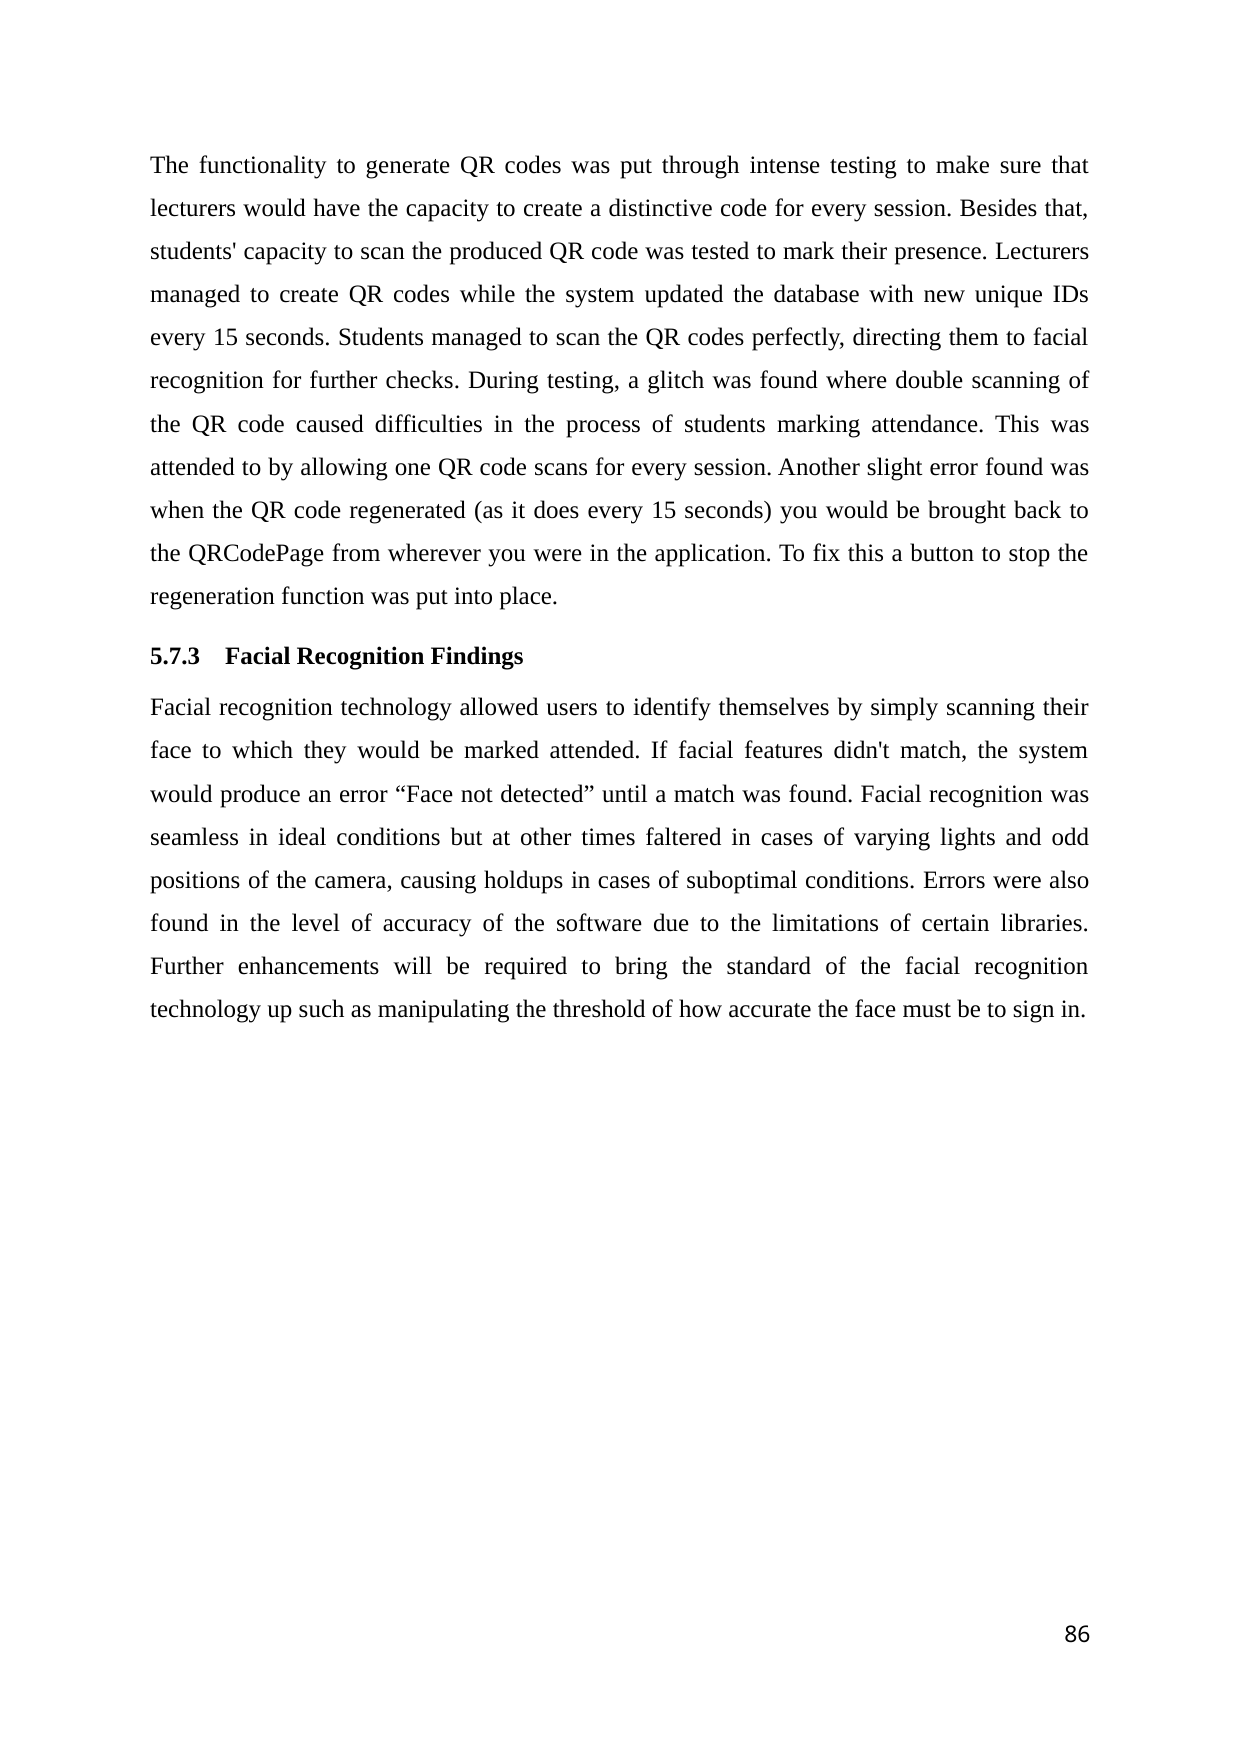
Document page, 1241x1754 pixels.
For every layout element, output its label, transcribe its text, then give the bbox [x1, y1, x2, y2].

text Facial recognition technology allowed users to identify themselves by simply scanning their face to which they would be marked attended. If facial features didn't match, the system would produce an error “Face not detected” until a match was found. Facial recognition was seamless in ideal conditions but at other times faltered in cases of varying lights and odd positions of the camera, causing holdups in cases of suboptimal conditions. Errors were also found in the level of accuracy of the software due to the limitations of certain libraries. Further enhancements will be required to bring the standard of the facial recognition technology up such as manipulating the threshold of how accurate the face must be to sign in. [150, 692, 1090, 1023]
text The functionality to generate QR codes was put through intense testing to make sure that lecturers would have the capacity to create a distinctive code for every session. Besides that, students' capacity to scan the produced QR code was tested to mark their presence. Lecturers managed to create QR codes while the system updated the database with new unique IDs every 15 seconds. Students managed to scan the QR codes perfectly, directing them to facial recognition for further checks. During testing, a glitch was found where double scanning of the QR code caused difficulties in the process of students marking attendance. This was attended to by allowing one QR code scans for every session. Another slight error found was when the QR code regenerated (as it does every 15 seconds) you would be brought back to the QRCodePage from wherever you were in the application. To fix this a button to stop the regeneration function was put into place. [150, 150, 1090, 610]
subtitle Facial Recognition Findings [150, 641, 1090, 670]
